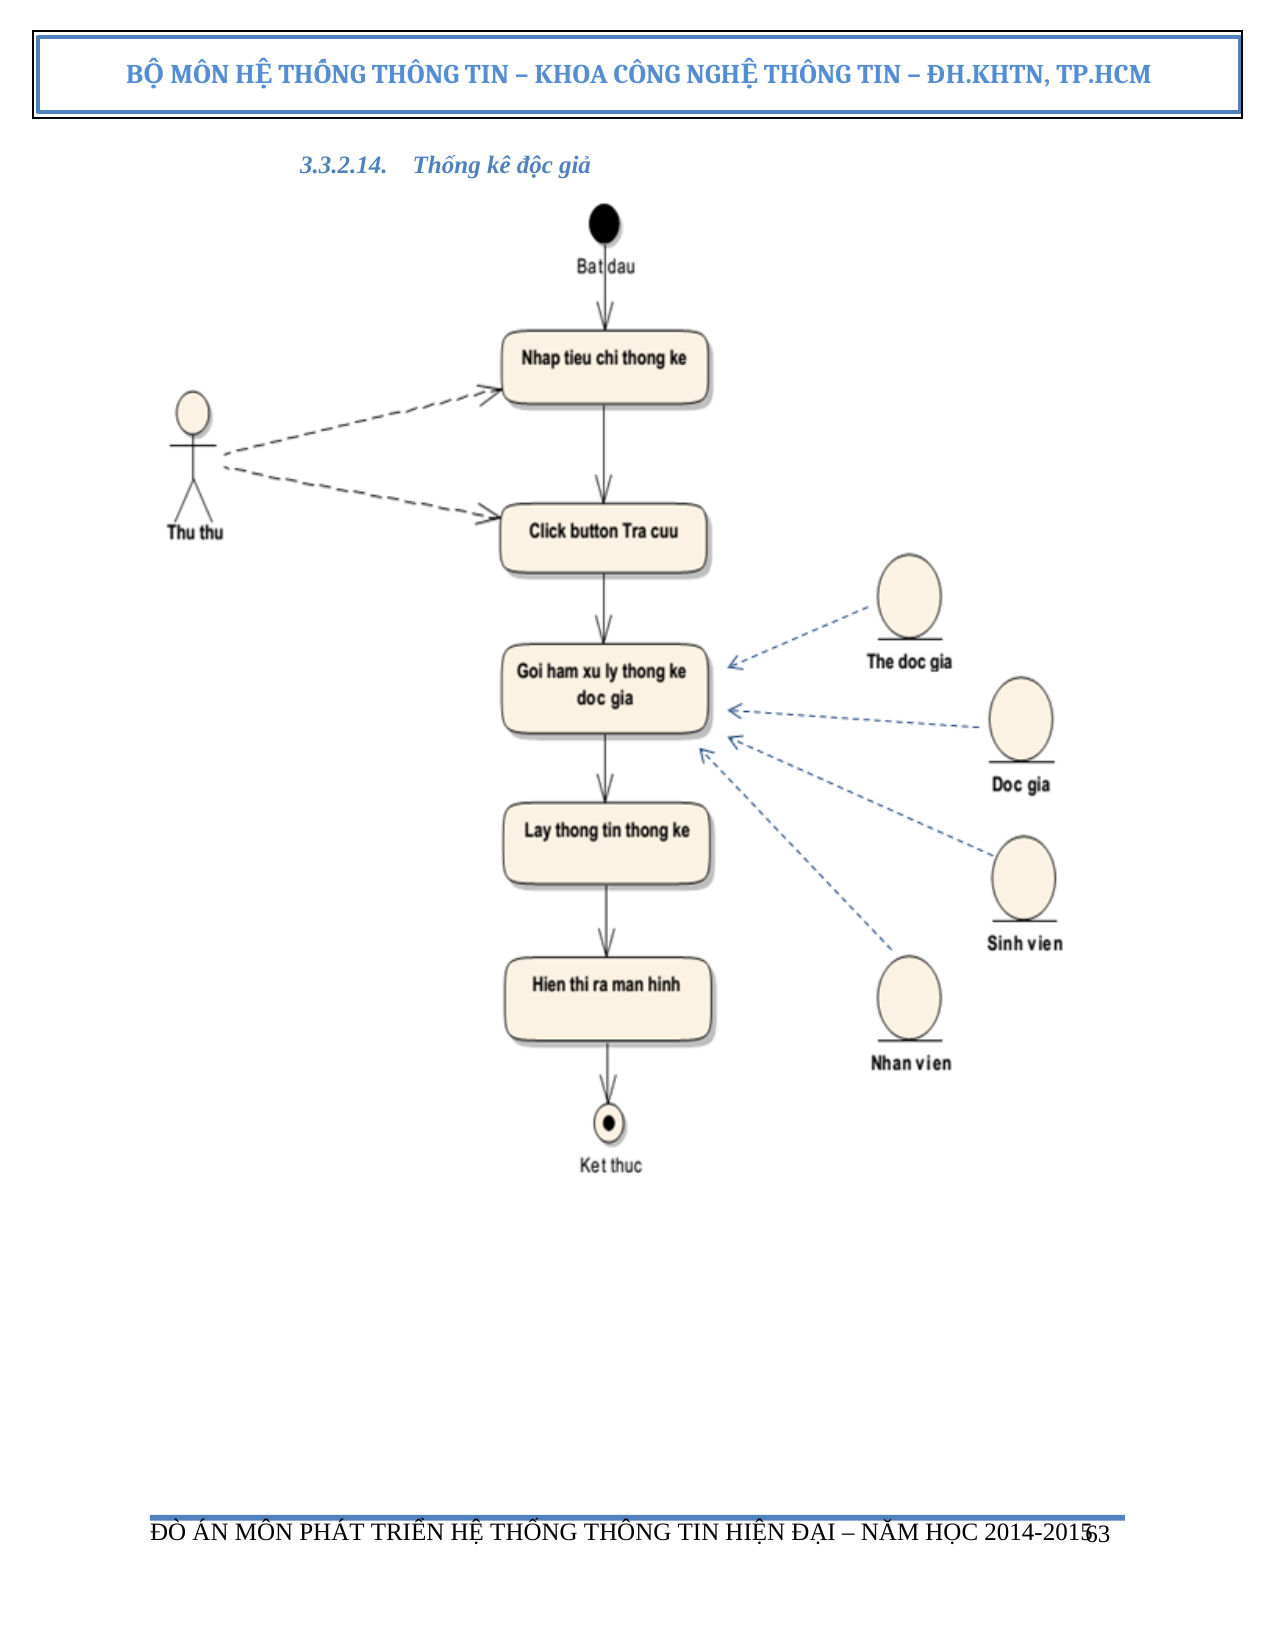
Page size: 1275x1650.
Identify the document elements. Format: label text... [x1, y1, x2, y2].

subtitle Thống kê độc giả [300, 150, 1125, 179]
picture [150, 183, 1105, 1190]
